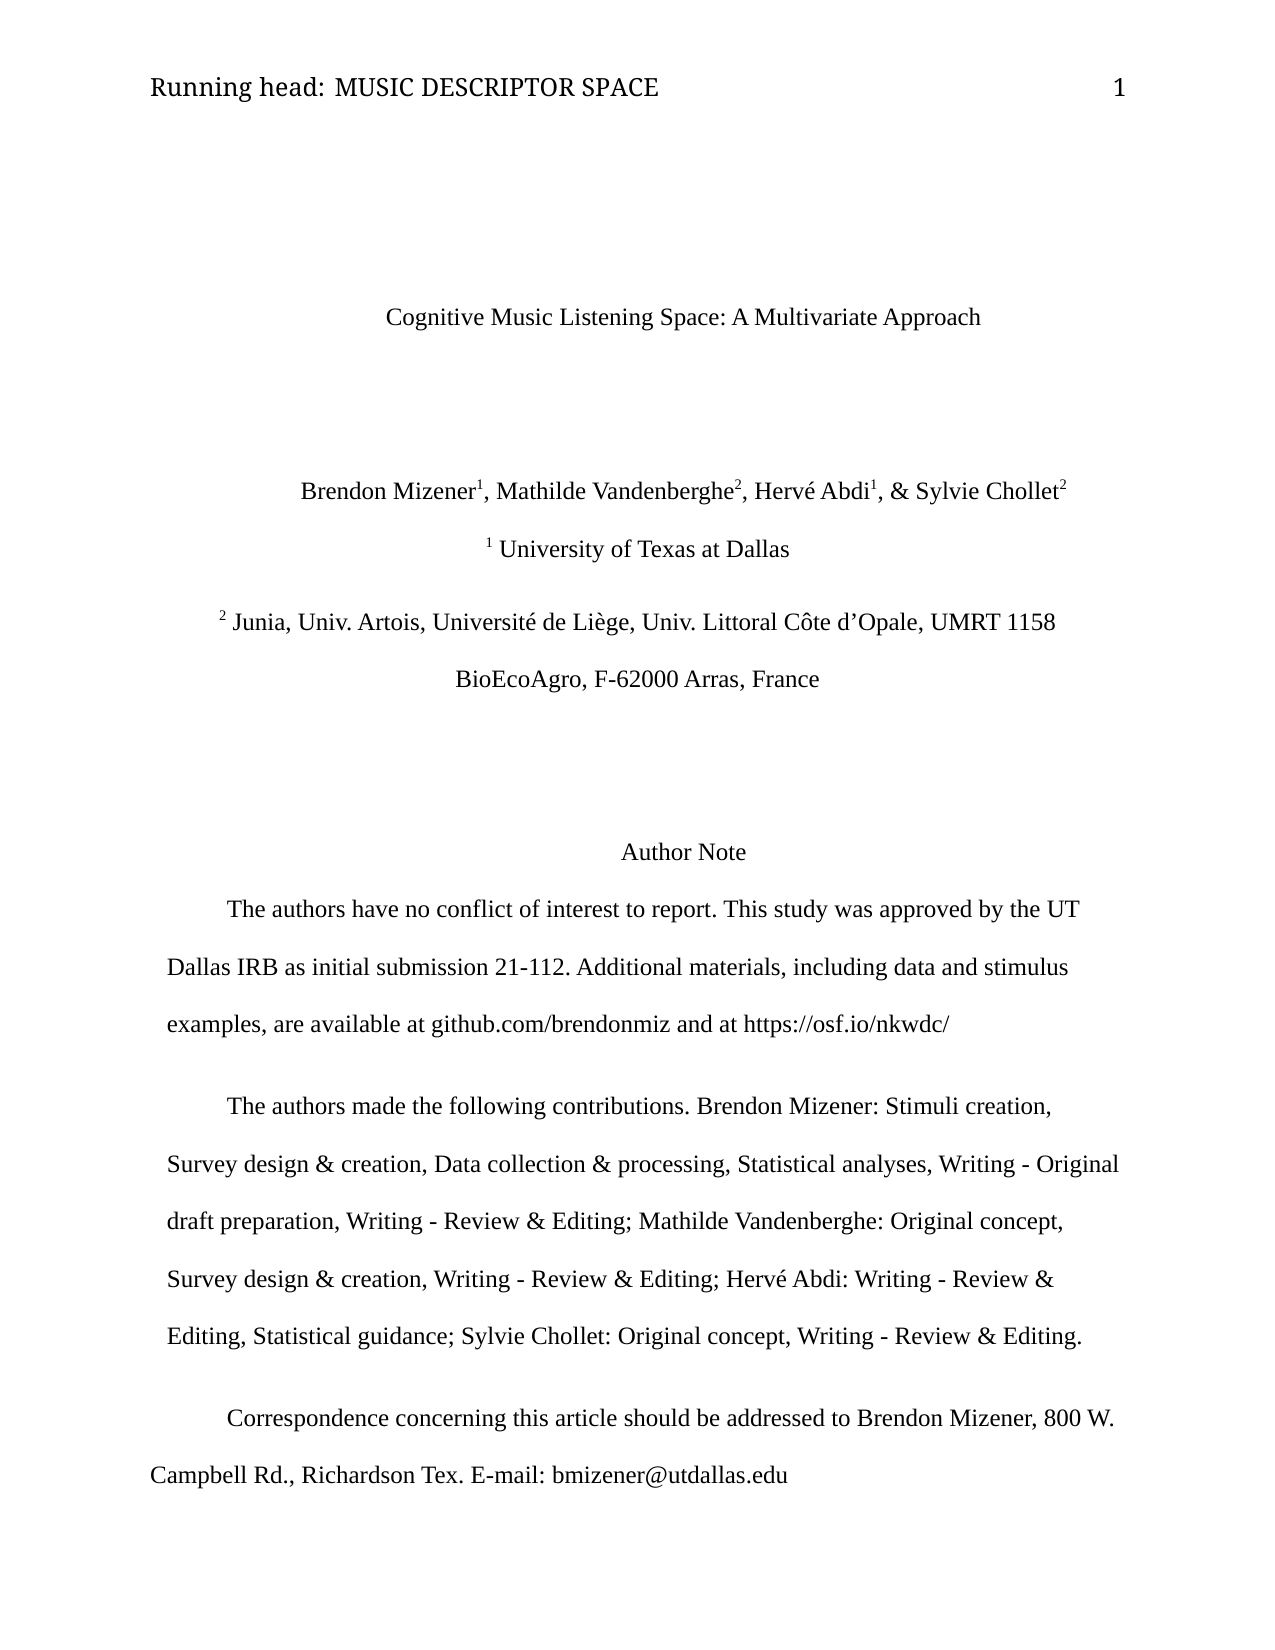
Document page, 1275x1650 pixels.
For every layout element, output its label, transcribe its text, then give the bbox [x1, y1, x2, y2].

text Author Note [242, 837, 1125, 865]
text The authors have no conflict of interest to report. This study was approved by the UT Dallas IRB as initial submission 21-112. Additional materials, including data and stimulus examples, are available at github.com/brendonmiz and at https://osf.io/nkwdc/ [167, 894, 1125, 1038]
text Cognitive Music Listening Space: A Multivariate Approach [242, 302, 1125, 331]
text Brendon Mizener1, Mathilde Vandenberghe2, Hervé Abdi1, & Sylvie Chollet2 [242, 476, 1125, 505]
text Correspondence concerning this article should be addressed to Brendon Mizener, 800 W. Campbell Rd., Richardson Tex. E-mail: bmizener@utdallas.edu [150, 1403, 1125, 1489]
text 1 University of Texas at Dallas [150, 534, 1125, 562]
text The authors made the following contributions. Brendon Mizener: Stimuli creation, Survey design & creation, Data collection & processing, Statistical analyses, Writing - Original draft preparation, Writing - Review & Editing; Mathilde Vandenberghe: Original concept, Survey design & creation, Writing - Review & Editing; Hervé Abdi: Writing - Review & Editing, Statistical guidance; Sylvie Chollet: Original concept, Writing - Review & Editing. [167, 1091, 1125, 1350]
text 2 Junia, Univ. Artois, Université de Liège, Univ. Littoral Côte d’Opale, UMRT 1158 BioEcoAgro, F-62000 Arras, France [150, 607, 1125, 693]
